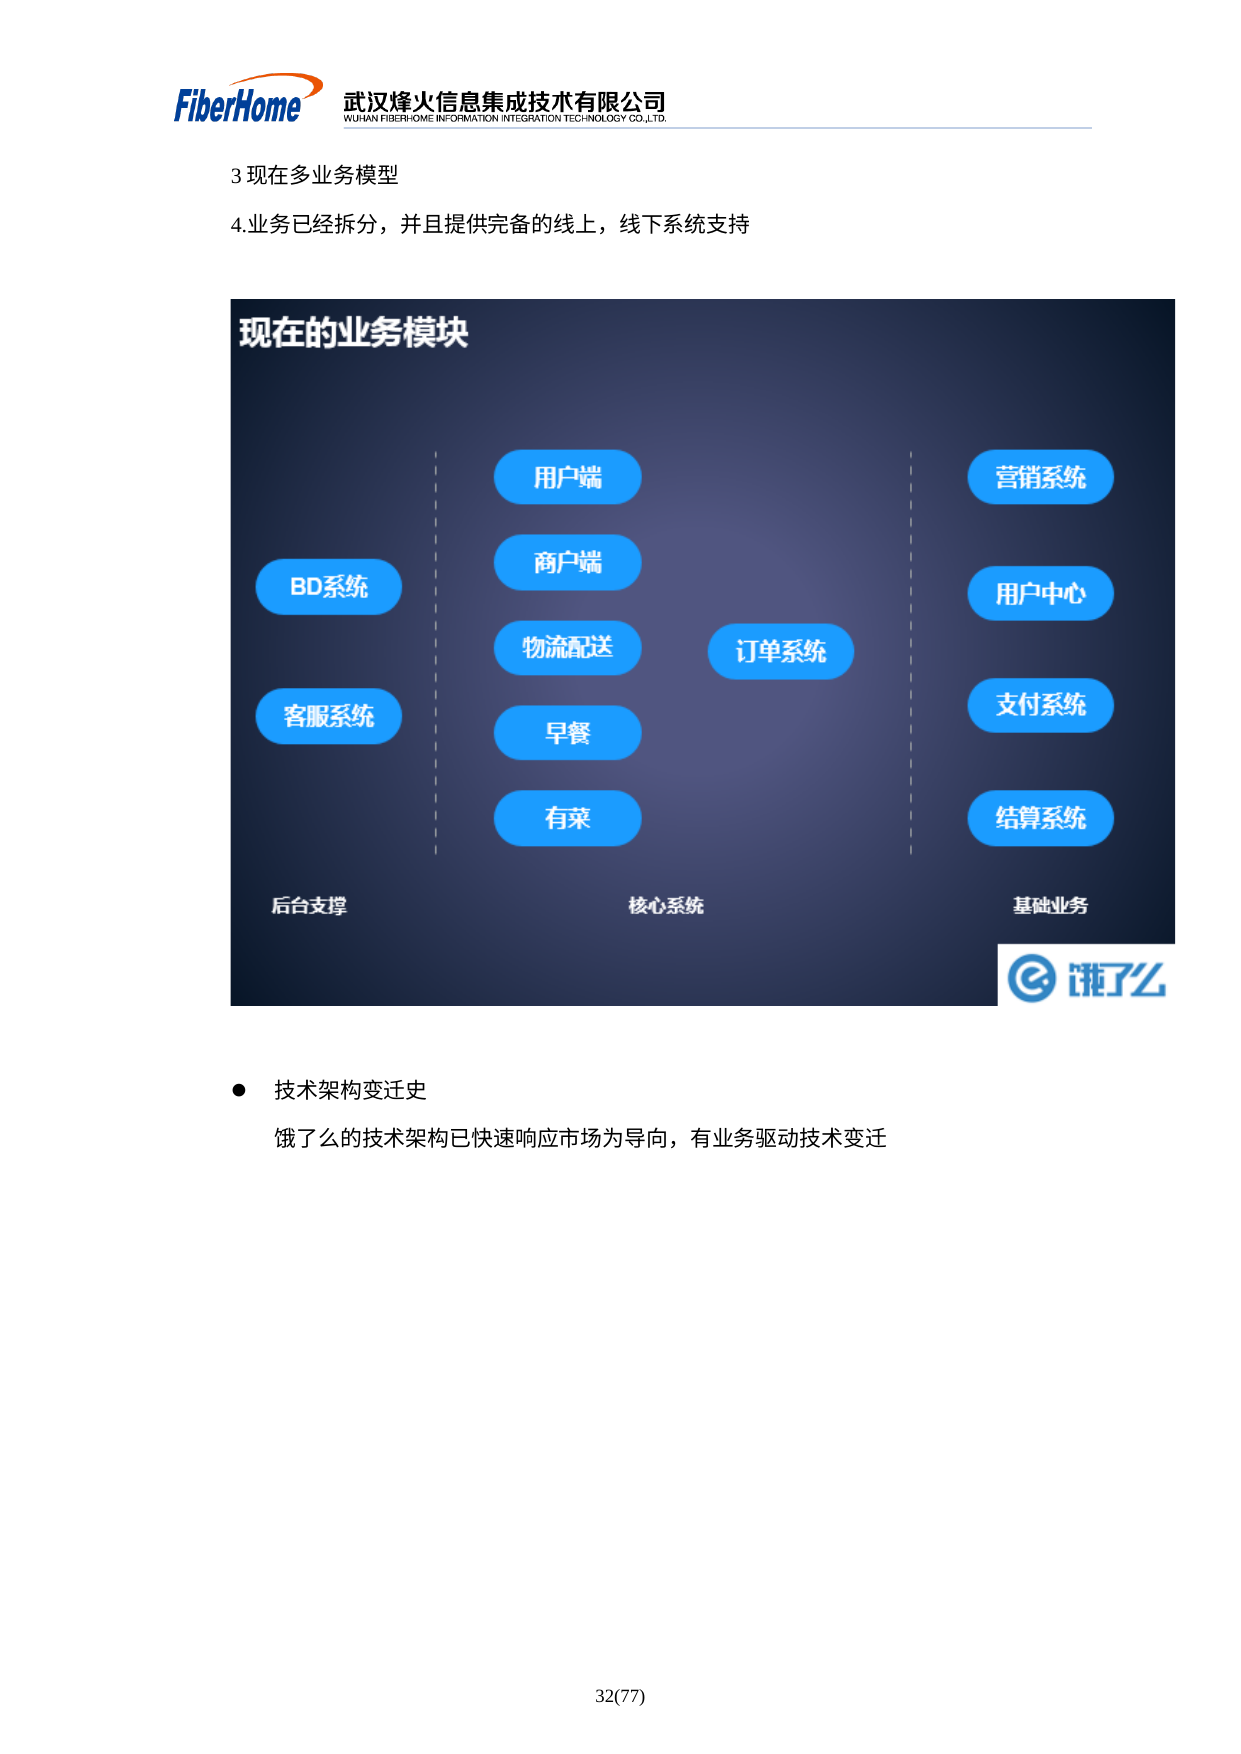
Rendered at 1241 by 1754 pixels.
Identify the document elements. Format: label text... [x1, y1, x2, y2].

picture [148, 59, 1092, 143]
list 饿了么的技术架构已快速响应市场为导向，有业务驱动技术变迁 [274, 1121, 1092, 1153]
list 4.业务已经拆分，并且提供完备的线上，线下系统支持 [231, 206, 1092, 239]
list 3现在多业务模型 [231, 158, 1092, 191]
picture [230, 299, 1176, 1006]
list 技术架构变迁史 [231, 1072, 1092, 1105]
